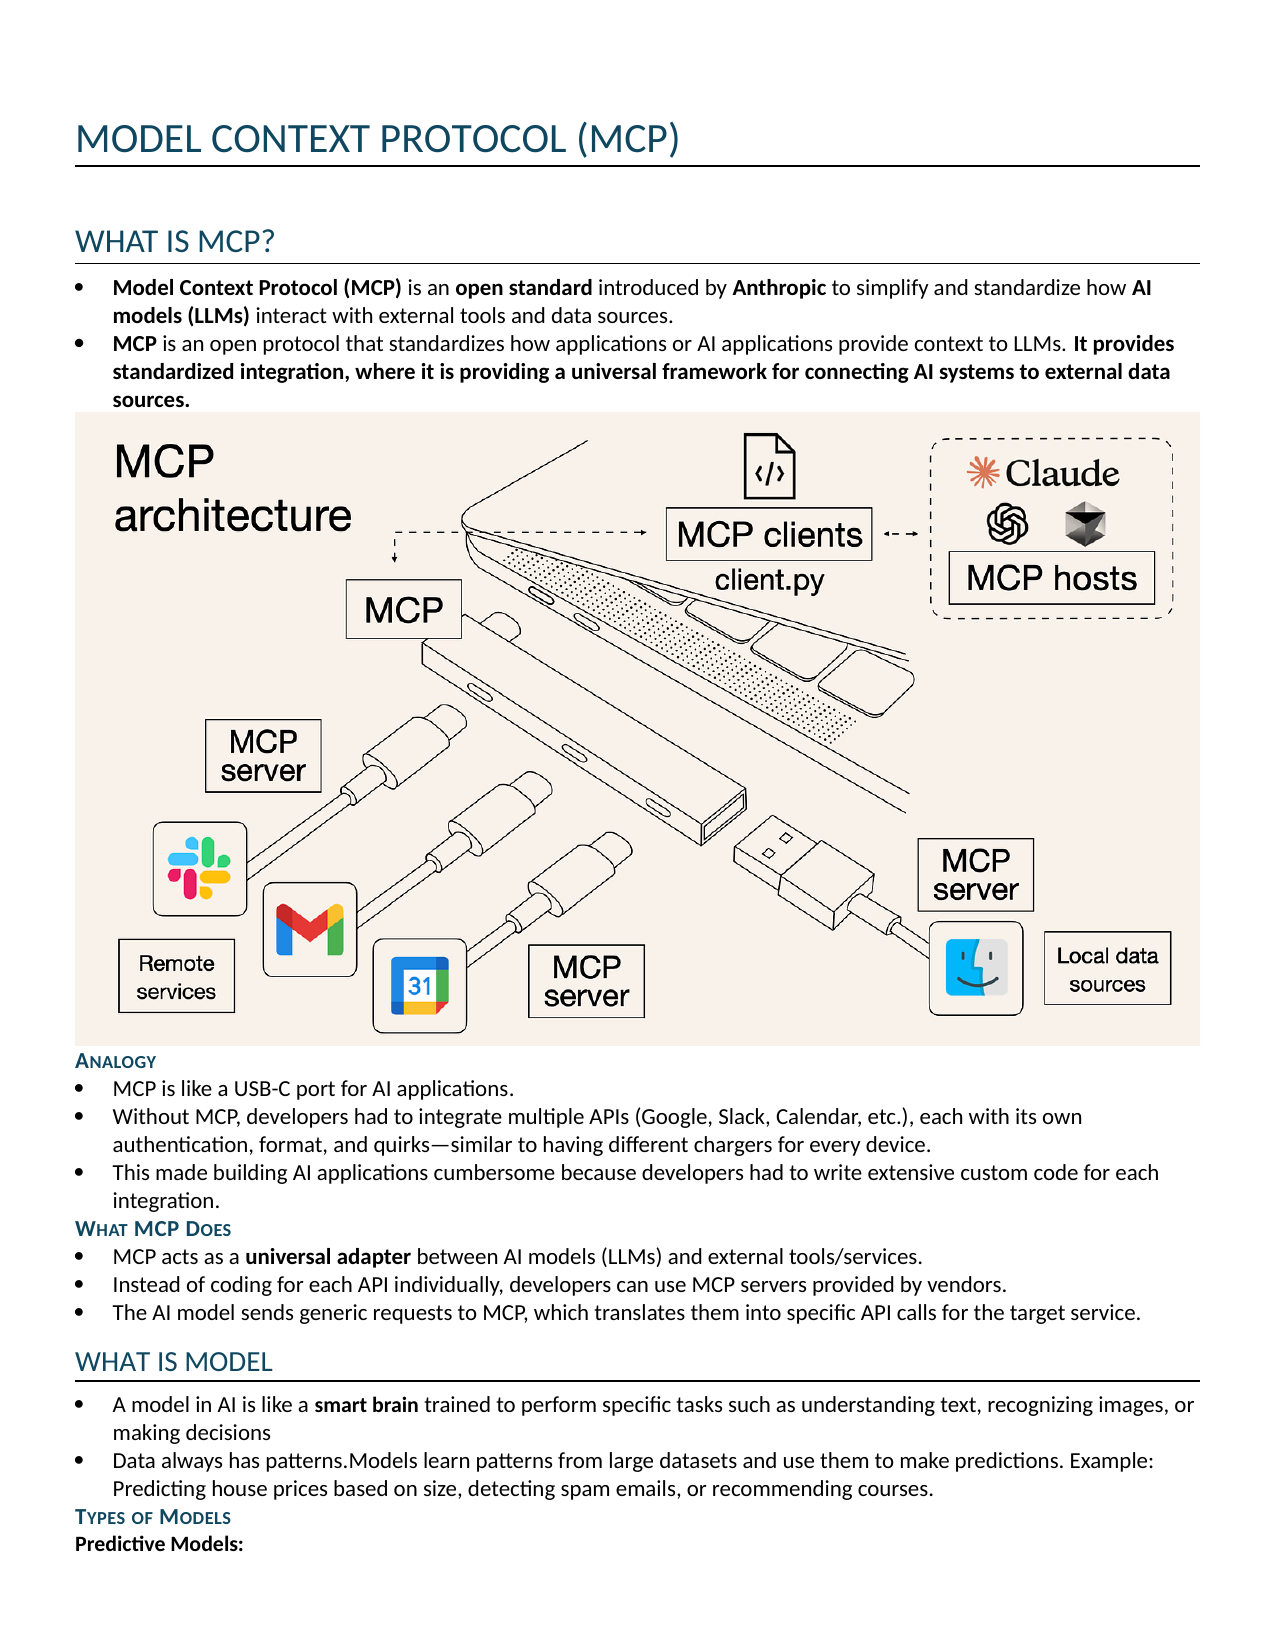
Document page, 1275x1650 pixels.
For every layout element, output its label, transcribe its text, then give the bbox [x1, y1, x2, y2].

list This made building AI applications cumbersome because developers had to write extensive custom code for each integration. [75, 1158, 1200, 1214]
list Instead of coding for each API individually, developers can use MCP servers provided by vendors. [75, 1270, 1200, 1298]
text Analogy [75, 1046, 1200, 1074]
subtitle WHAT IS MCP? [75, 220, 1200, 263]
text Predictive Models: [75, 1531, 1200, 1557]
list A model in AI is like a smart brain trained to perform specific tasks such as understanding text, recognizing images, or making decisions [75, 1390, 1200, 1446]
list Without MCP, developers had to integrate multiple APIs (Google, Slack, Calendar, etc.), each with its own authentication, format, and quirks—similar to having different chargers for every device. [75, 1102, 1200, 1158]
text What MCP Does [75, 1214, 1200, 1242]
list Model Context Protocol (MCP) is an open standard introduced by Anthropic to simplify and standardize how AI models (LLMs) interact with external tools and data sources. [75, 273, 1200, 329]
list MCP acts as a universal adapter between AI models (LLMs) and external tools/services. [75, 1242, 1200, 1270]
list MCP is like a USB-C port for AI applications. [75, 1074, 1200, 1102]
list The AI model sends generic requests to MCP, which translates them into specific API calls for the target service. [75, 1298, 1200, 1326]
subtitle WHAT IS MODEL [75, 1343, 1200, 1380]
list Data always has patterns.Models learn patterns from large datasets and use them to make predictions. Example: Predicting house prices based on size, detecting spam emails, or recommending courses. [75, 1446, 1200, 1502]
text Types of Models [75, 1502, 1200, 1531]
subtitle MODEL CONTEXT PROTOCOL (MCP) [75, 112, 1200, 165]
picture [75, 412, 1200, 1046]
list MCP is an open protocol that standardizes how applications or AI applications provide context to LLMs. It provides standardized integration, where it is providing a universal framework for connecting AI systems to external data sources. [75, 329, 1200, 412]
